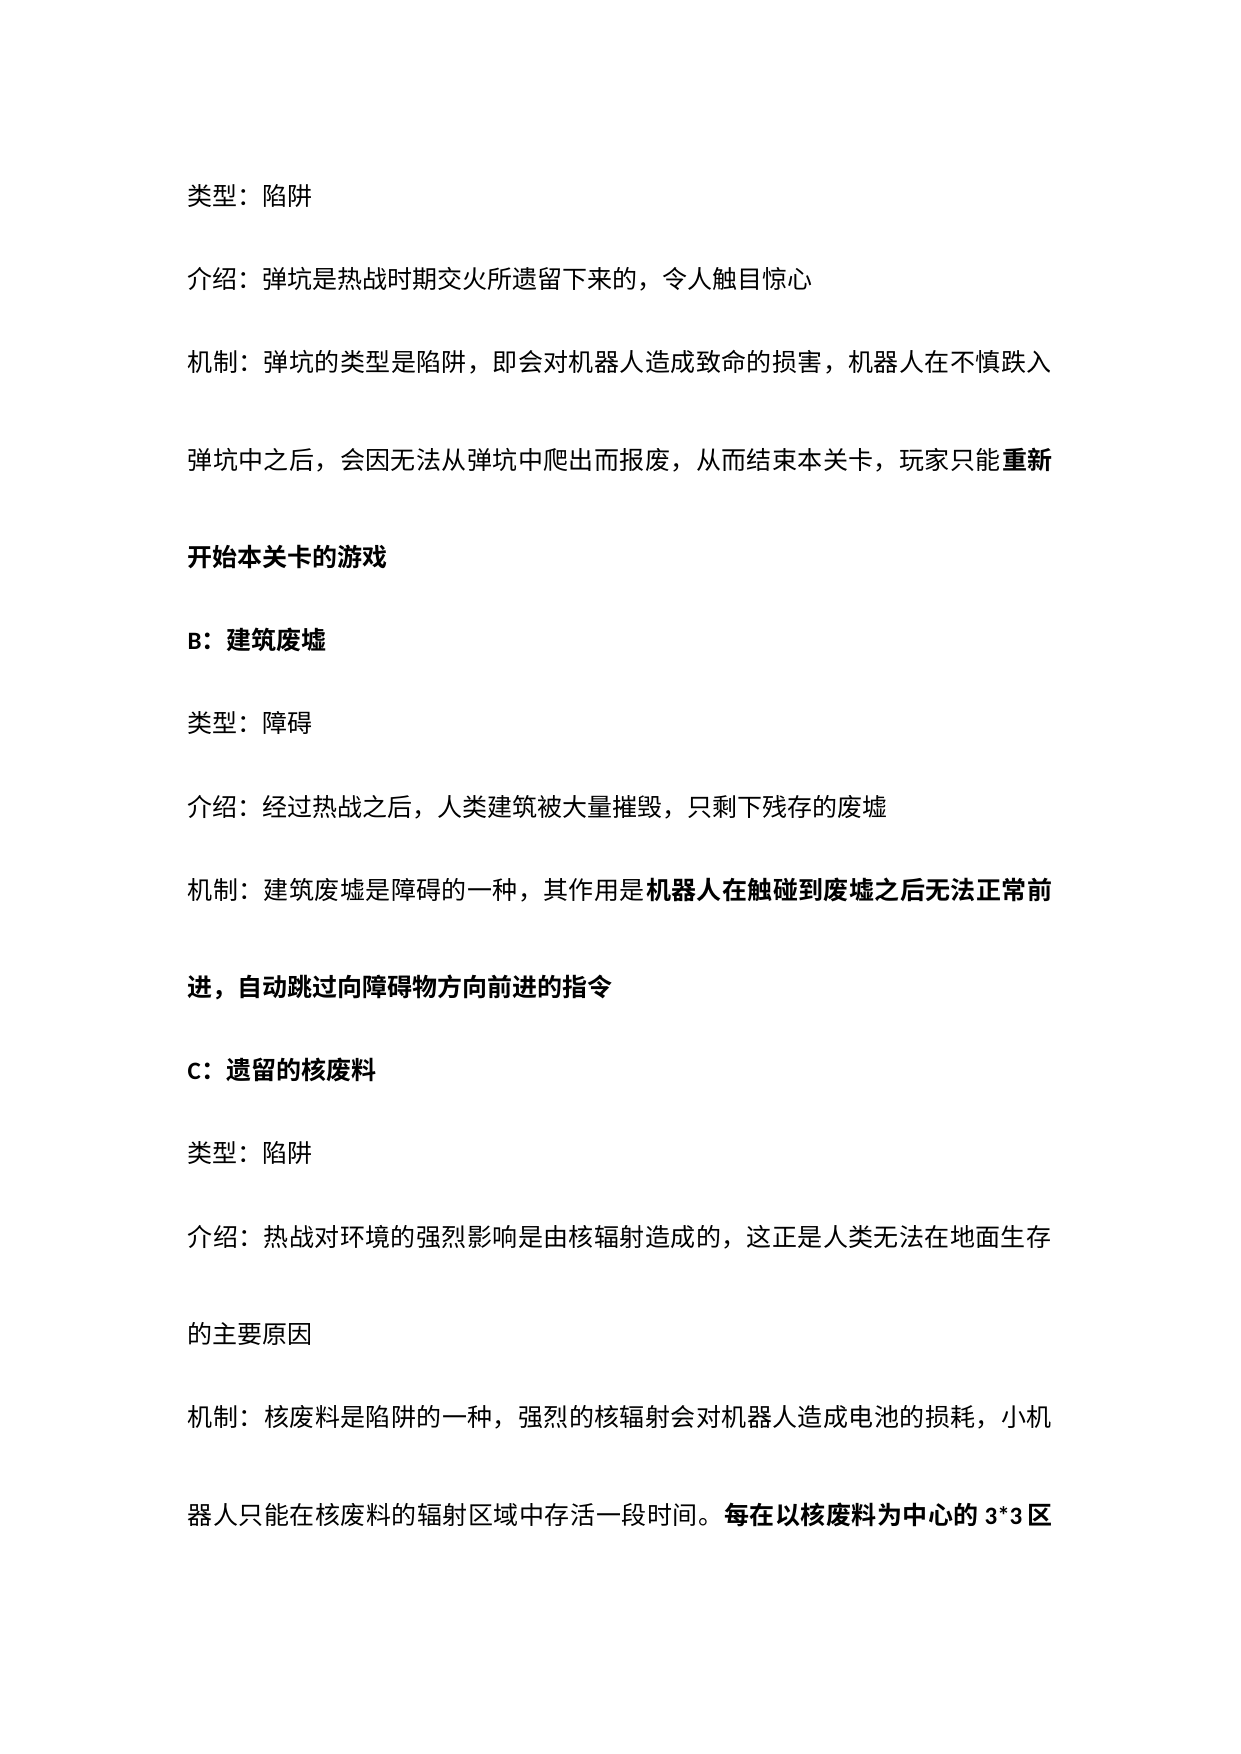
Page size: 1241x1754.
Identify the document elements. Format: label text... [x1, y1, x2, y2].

text B：建筑废墟 [187, 606, 1053, 671]
text 机制：弹坑的类型是陷阱，即会对机器人造成致命的损害，机器人在不慎跌入弹坑中之后，会因无法从弹坑中爬出而报废，从而结束本关卡，玩家只能重新开始本关卡的游戏 [187, 328, 1053, 588]
text 类型：陷阱 [187, 162, 1053, 227]
text C：遗留的核废料 [187, 1036, 1053, 1101]
text 介绍：经过热战之后，人类建筑被大量摧毁，只剩下残存的废墟 [187, 773, 1053, 838]
text 介绍：弹坑是热战时期交火所遗留下来的，令人触目惊心 [187, 245, 1053, 310]
text 类型：障碍 [187, 689, 1053, 754]
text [187, 1383, 1053, 1546]
text 类型：陷阱 [187, 1119, 1053, 1184]
text 介绍：热战对环境的强烈影响是由核辐射造成的，这正是人类无法在地面生存的主要原因 [187, 1203, 1053, 1365]
text 机制：建筑废墟是障碍的一种，其作用是机器人在触碰到废墟之后无法正常前进，自动跳过向障碍物方向前进的指令 [187, 856, 1053, 1018]
